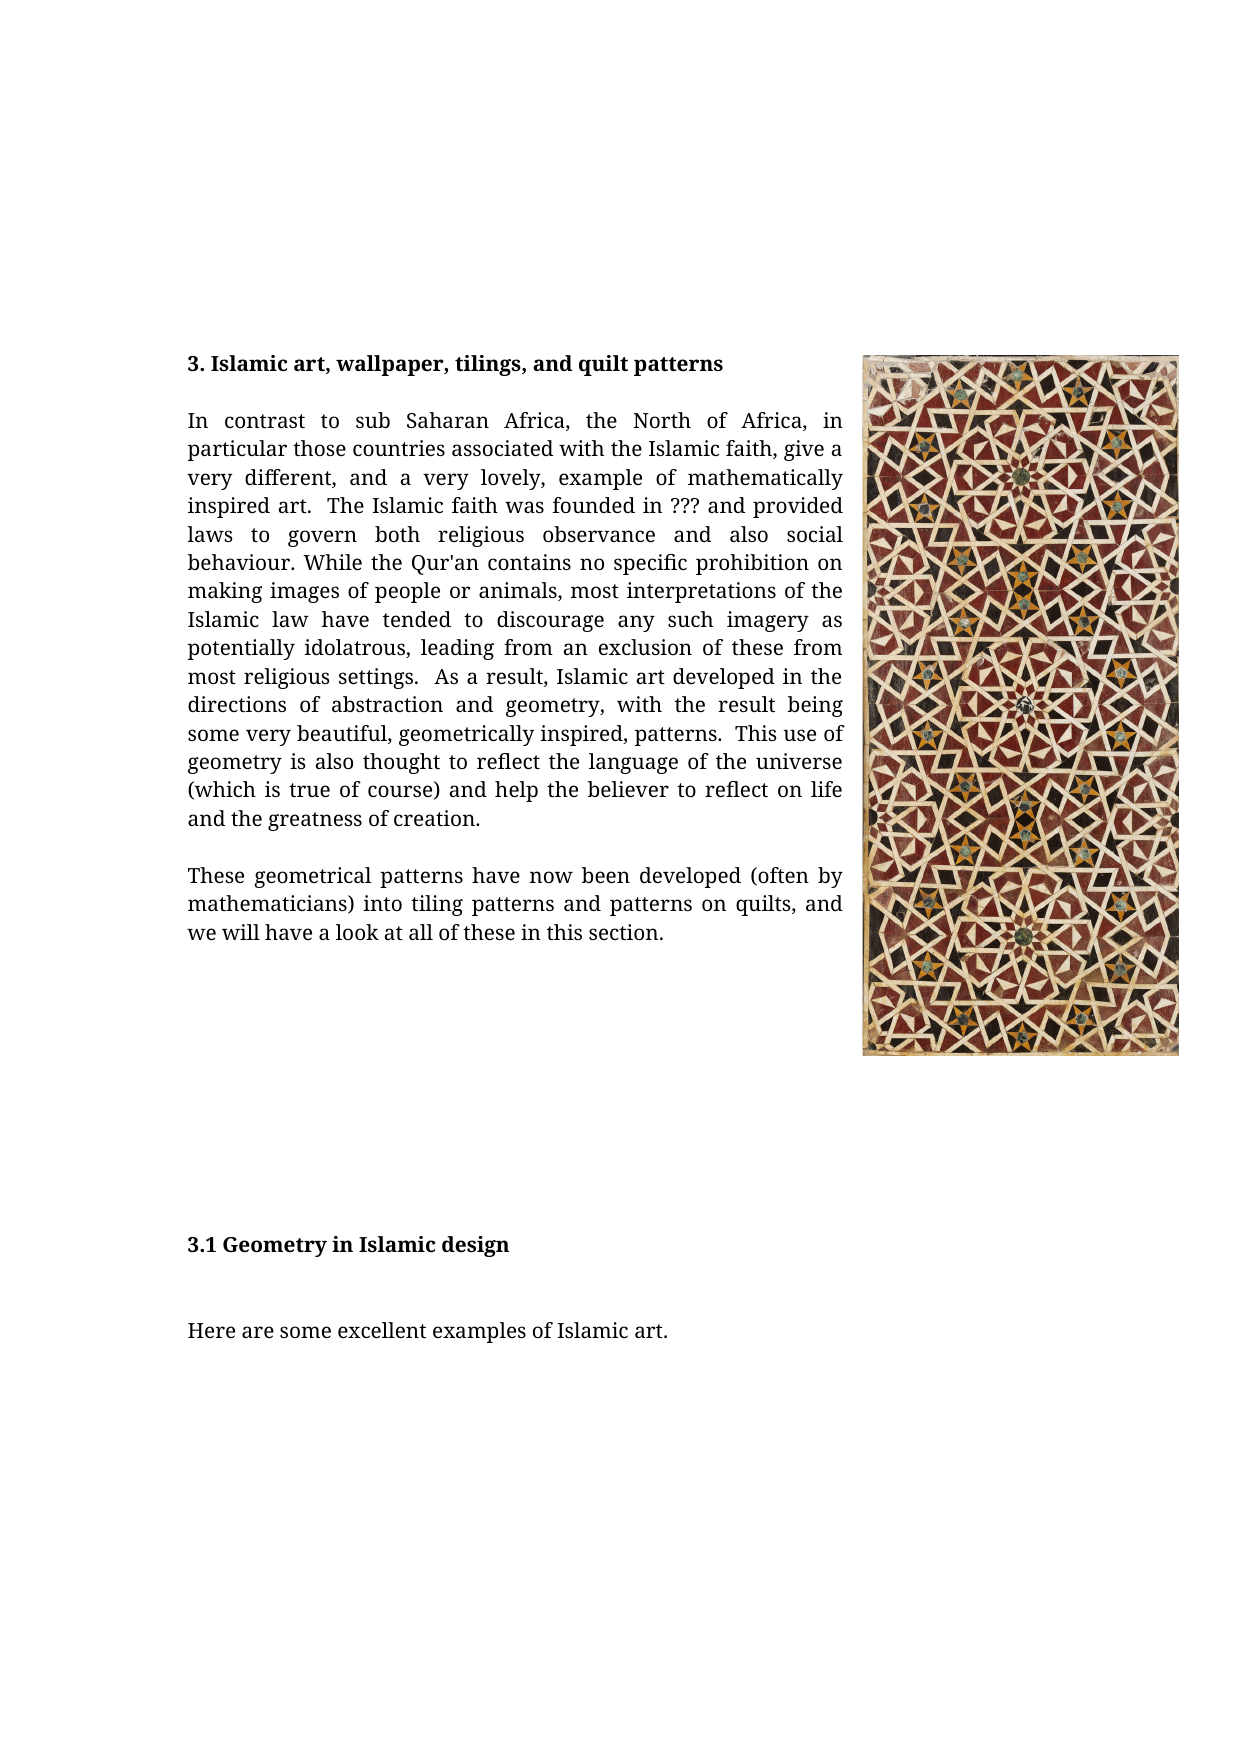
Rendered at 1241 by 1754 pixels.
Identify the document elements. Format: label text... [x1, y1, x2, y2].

text Here are some excellent examples of Islamic art. [187, 1316, 1053, 1345]
text 3.1 Geometry in Islamic design [187, 1231, 1053, 1259]
text In contrast to sub Saharan Africa, the North of Africa, in particular those countries associated with the Islamic faith, give a very different, and a very lovely, example of mathematically inspired art. The Islamic faith was founded in ??? and provided laws to govern both religious observance and also social behaviour. While the Qur'an contains no specific prohibition on making images of people or animals, most interpretations of the Islamic law have tended to discourage any such imagery as potentially idolatrous, leading from an exclusion of these from most religious settings. As a result, Islamic art developed in the directions of abstraction and geometry, with the result being some very beautiful, geometrically inspired, patterns. This use of geometry is also thought to reflect the language of the universe (which is true of course) and help the believer to reflect on life and the greatness of creation. [187, 406, 862, 832]
picture [862, 355, 1179, 1055]
text 3. Islamic art, wallpaper, tilings, and quilt patterns [187, 349, 1053, 377]
text These geometrical patterns have now been developed (often by mathematicians) into tiling patterns and patterns on quilts, and we will have a look at all of these in this section. [187, 861, 862, 946]
